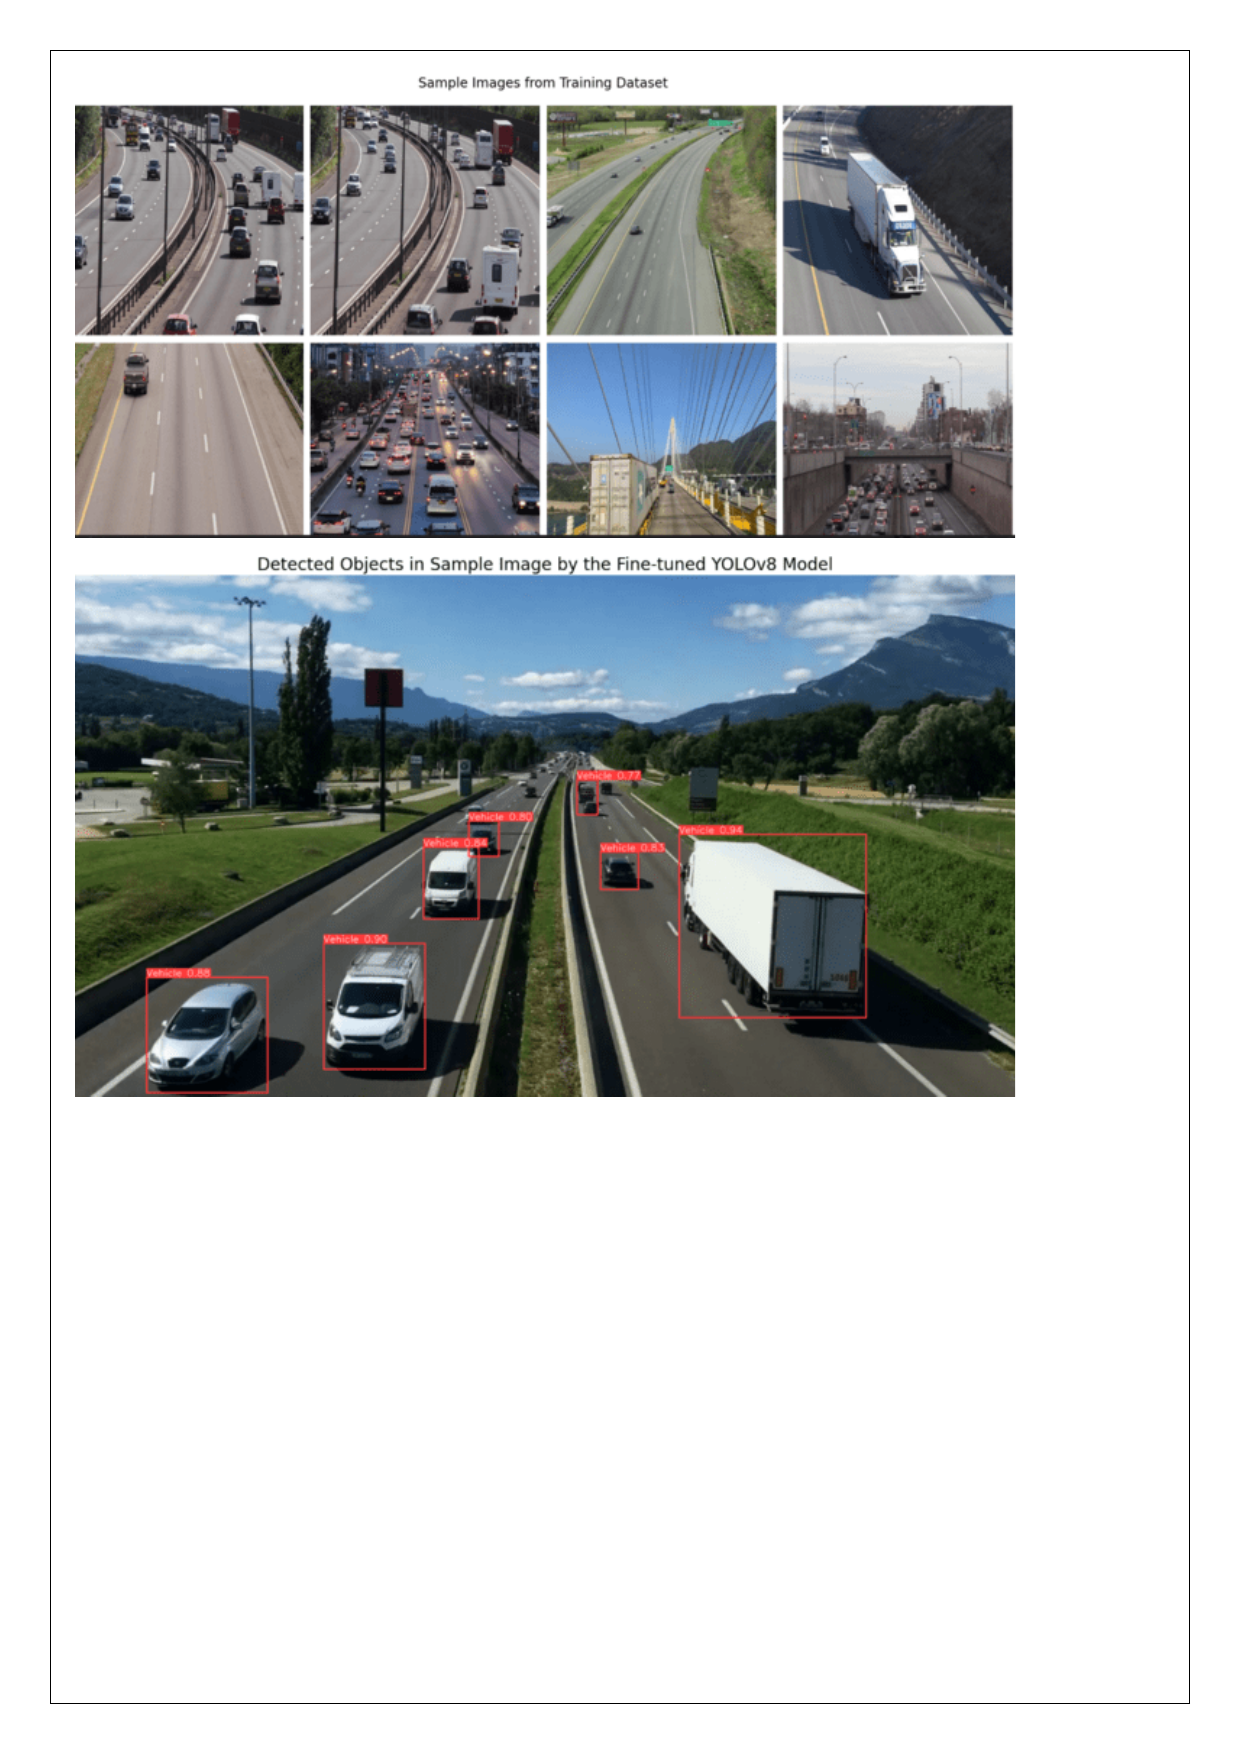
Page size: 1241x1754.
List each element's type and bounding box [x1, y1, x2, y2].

picture [75, 75, 1016, 538]
picture [75, 556, 1016, 1097]
